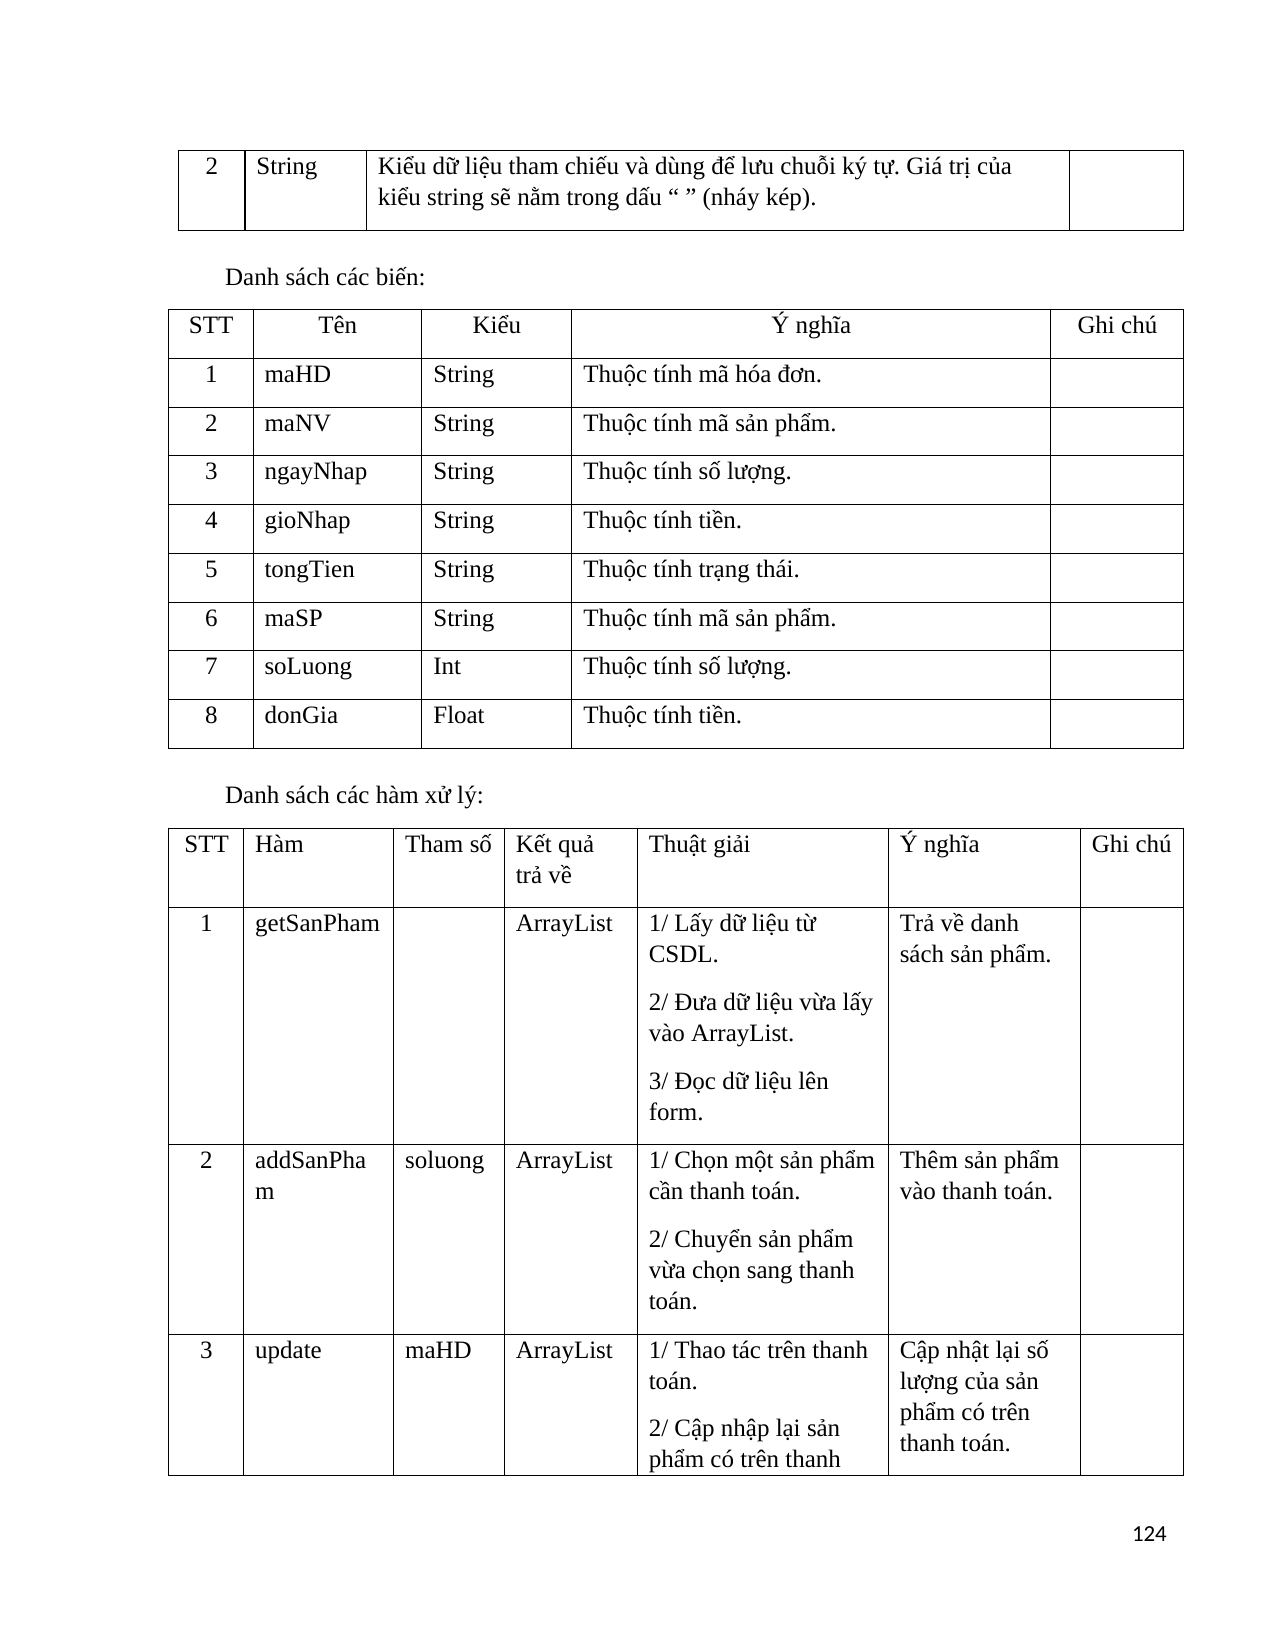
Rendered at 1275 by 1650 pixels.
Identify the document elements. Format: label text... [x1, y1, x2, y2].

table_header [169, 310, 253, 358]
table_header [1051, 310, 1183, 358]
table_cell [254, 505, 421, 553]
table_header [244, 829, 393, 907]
list Danh sách các hàm xử lý: [225, 780, 1167, 809]
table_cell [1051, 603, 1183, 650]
list Danh sách các biến: [225, 262, 1167, 290]
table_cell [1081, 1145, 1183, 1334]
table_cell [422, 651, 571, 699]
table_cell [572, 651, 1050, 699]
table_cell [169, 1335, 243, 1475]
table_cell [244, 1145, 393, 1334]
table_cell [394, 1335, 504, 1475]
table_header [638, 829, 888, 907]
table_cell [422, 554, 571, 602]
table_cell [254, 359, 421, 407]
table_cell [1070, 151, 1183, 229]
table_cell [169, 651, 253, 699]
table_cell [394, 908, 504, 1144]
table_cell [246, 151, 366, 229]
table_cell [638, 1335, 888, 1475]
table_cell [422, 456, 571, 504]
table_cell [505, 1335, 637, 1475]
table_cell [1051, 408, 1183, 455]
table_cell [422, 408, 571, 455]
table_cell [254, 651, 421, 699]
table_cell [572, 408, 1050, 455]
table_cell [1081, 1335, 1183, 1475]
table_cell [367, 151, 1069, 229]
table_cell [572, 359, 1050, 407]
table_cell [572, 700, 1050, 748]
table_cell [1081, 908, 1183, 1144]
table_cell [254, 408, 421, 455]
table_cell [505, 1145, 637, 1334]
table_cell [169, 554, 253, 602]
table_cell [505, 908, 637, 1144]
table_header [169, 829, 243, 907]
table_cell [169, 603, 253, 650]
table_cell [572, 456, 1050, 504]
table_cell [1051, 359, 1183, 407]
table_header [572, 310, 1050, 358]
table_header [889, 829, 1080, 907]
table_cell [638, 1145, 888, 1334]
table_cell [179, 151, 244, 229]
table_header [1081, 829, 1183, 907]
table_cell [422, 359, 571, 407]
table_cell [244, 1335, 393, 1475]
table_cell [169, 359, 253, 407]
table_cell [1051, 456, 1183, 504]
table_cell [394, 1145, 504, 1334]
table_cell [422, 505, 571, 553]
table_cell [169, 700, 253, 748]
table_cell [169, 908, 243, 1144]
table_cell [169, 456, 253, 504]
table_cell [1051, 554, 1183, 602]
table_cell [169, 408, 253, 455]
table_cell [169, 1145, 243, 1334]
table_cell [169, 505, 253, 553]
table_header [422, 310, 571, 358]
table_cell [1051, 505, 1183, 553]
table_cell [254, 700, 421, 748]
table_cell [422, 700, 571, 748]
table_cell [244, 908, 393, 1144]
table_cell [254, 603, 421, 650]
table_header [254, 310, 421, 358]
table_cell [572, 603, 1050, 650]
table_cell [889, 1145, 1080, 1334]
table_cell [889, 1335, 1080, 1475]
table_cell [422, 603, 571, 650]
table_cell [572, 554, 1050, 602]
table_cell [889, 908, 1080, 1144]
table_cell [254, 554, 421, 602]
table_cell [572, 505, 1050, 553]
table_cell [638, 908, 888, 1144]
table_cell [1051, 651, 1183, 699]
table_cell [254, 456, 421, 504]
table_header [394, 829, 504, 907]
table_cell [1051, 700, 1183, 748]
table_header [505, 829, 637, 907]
